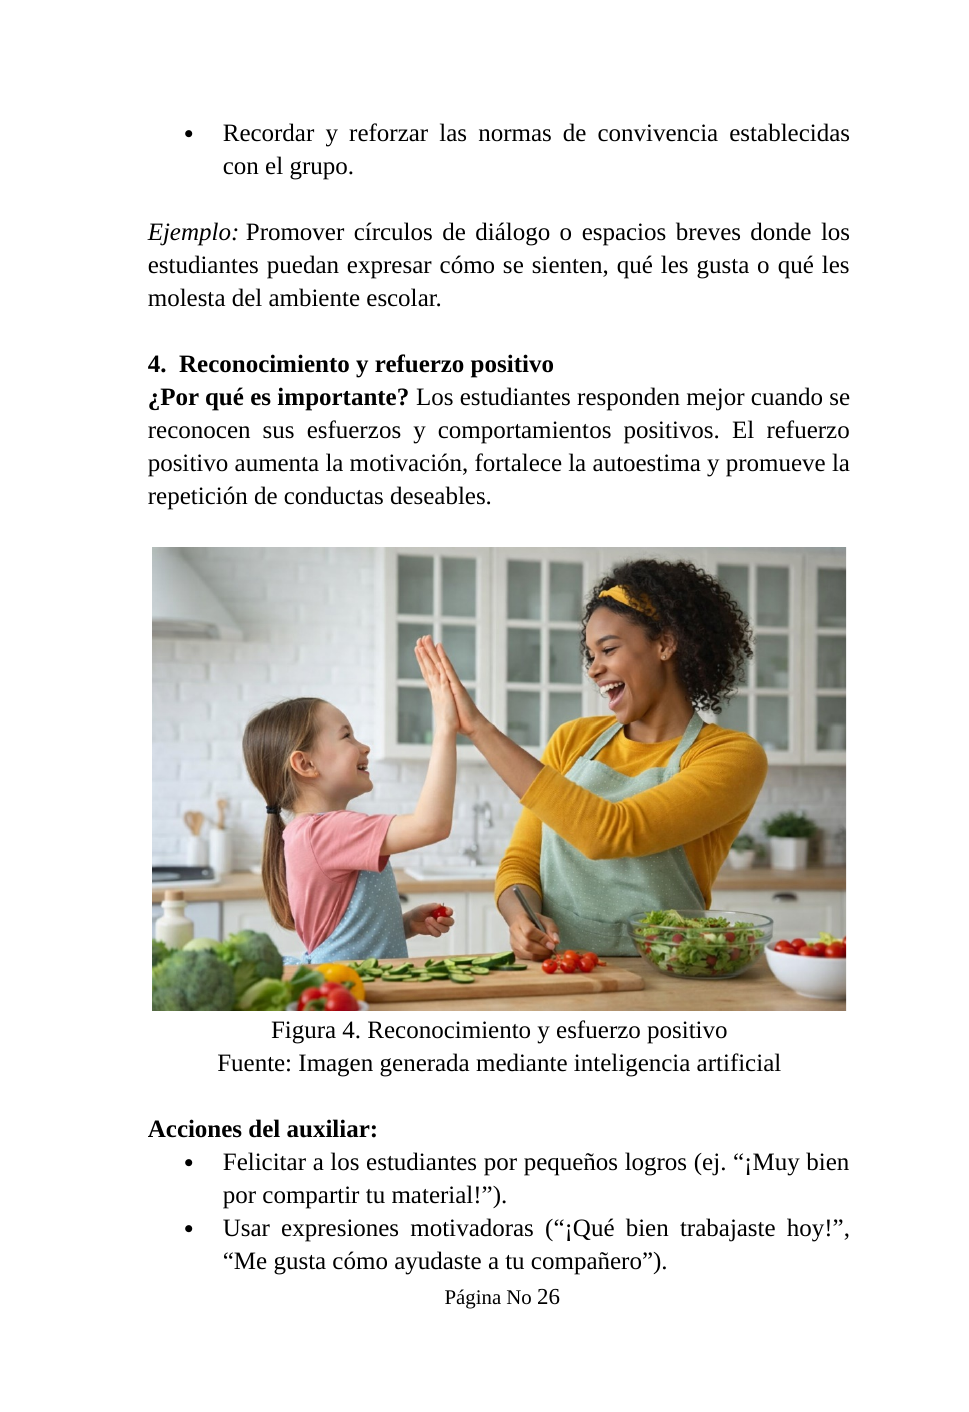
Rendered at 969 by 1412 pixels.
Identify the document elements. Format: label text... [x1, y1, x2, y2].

text Ejemplo: Promover círculos de diálogo o espacios breves donde los estudiantes puedan expresar cómo se sienten, qué les gusta o qué les molesta del ambiente escolar. [148, 217, 851, 312]
text ¿Por qué es importante? Los estudiantes responden mejor cuando se reconocen sus esfuerzos y comportamientos positivos. El refuerzo positivo aumenta la motivación, fortalece la autoestima y promueve la repetición de conductas deseables. [148, 382, 851, 510]
list Felicitar a los estudiantes por pequeños logros (ej. “¡Muy bien por compartir tu material!”). [185, 1147, 851, 1209]
text Figura 4. Reconocimiento y esfuerzo positivo [148, 1015, 851, 1043]
text Fuente: Imagen generada mediante inteligencia artificial [148, 1048, 851, 1077]
picture [152, 547, 847, 1011]
text 4. Reconocimiento y refuerzo positivo [148, 349, 851, 378]
text Acciones del auxiliar: [148, 1114, 851, 1143]
list Recordar y reforzar las normas de convivencia establecidas con el grupo. [185, 118, 851, 180]
list Usar expresiones motivadoras (“¡Qué bien trabajaste hoy!”, “Me gusta cómo ayudaste a tu compañero”). [185, 1213, 851, 1275]
